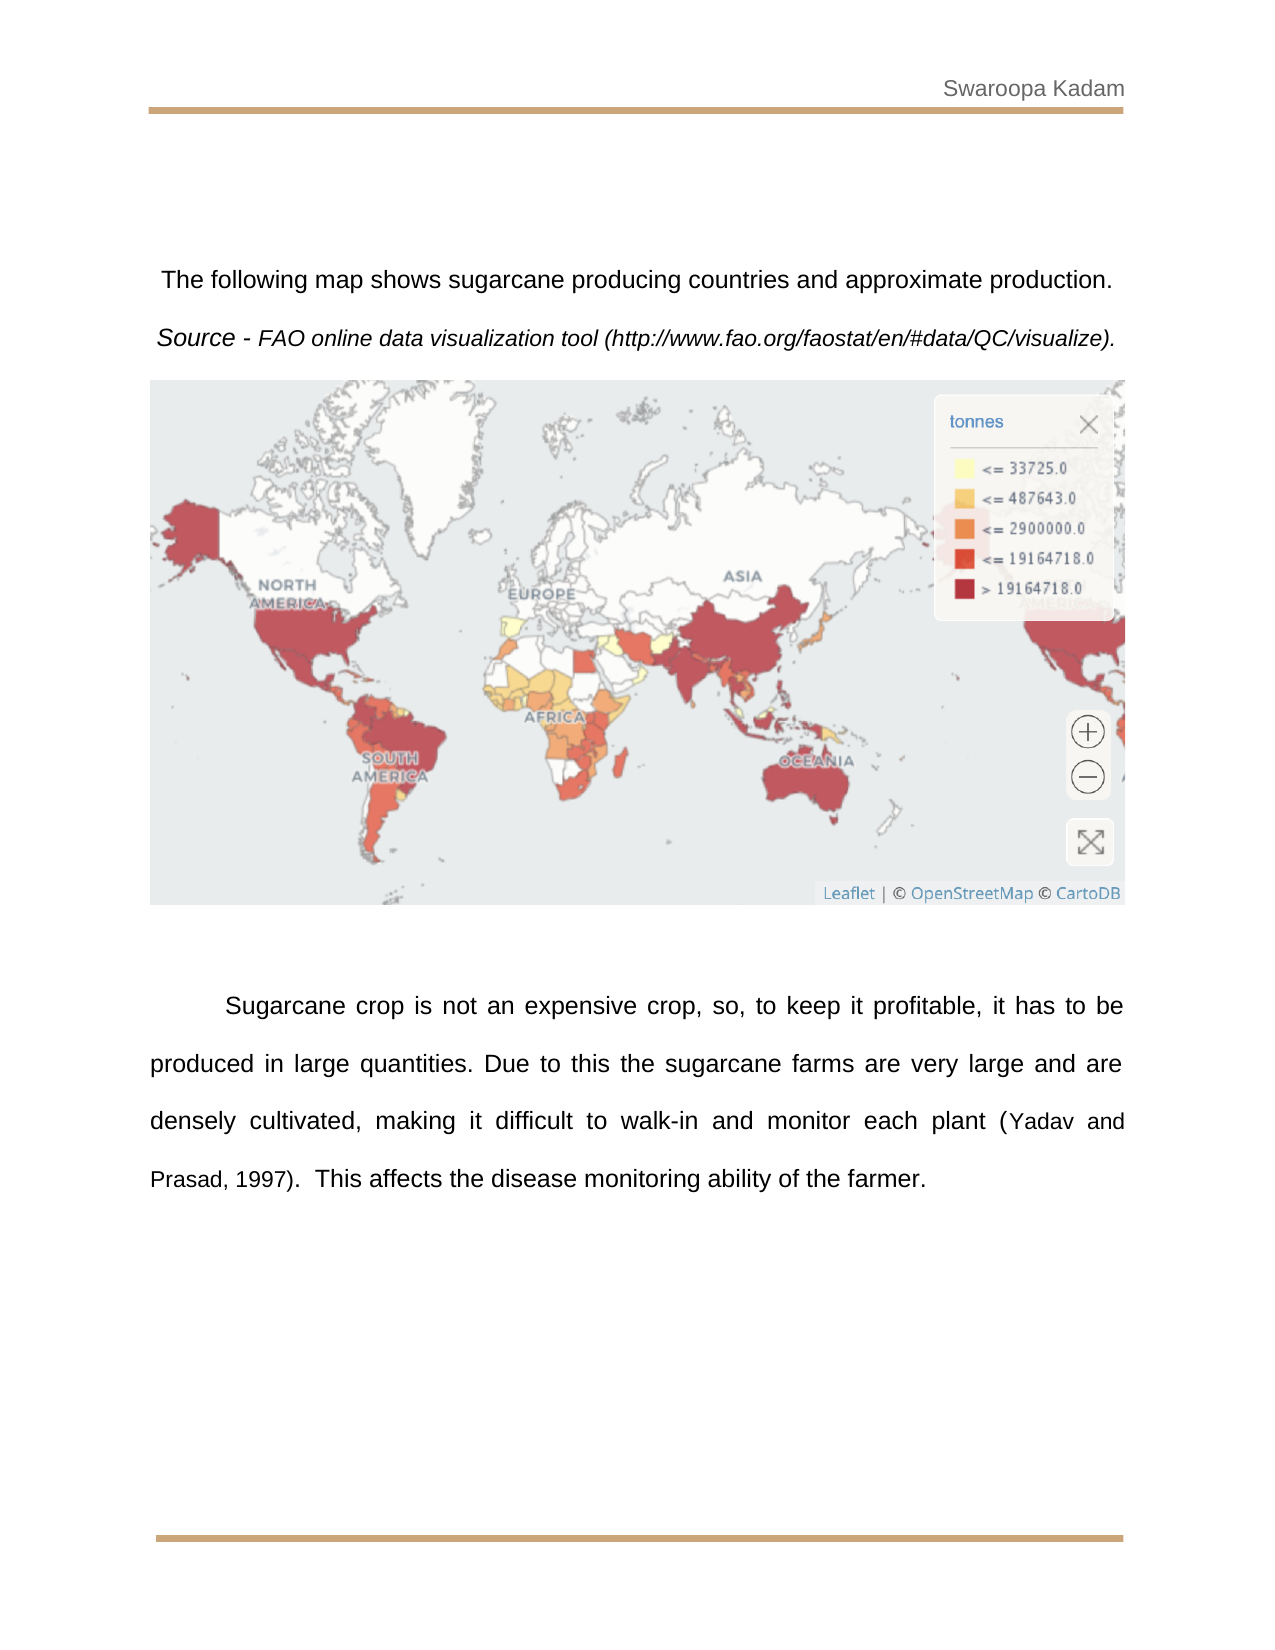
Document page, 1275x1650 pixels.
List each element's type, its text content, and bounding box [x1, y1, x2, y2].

picture [156, 1535, 1124, 1542]
picture [150, 380, 1125, 905]
text Sugarcane crop is not an expensive crop, so, to keep it profitable, it has to be produced in large quantities. Due to this the sugarcane farms are very large and are densely cultivated, making it difficult to walk-in and monitor each plant (Yadav and Prasad, 1997). This affects the disease monitoring ability of the farmer. [150, 991, 1125, 1192]
picture [148, 107, 1124, 114]
text The following map shows sugarcane producing countries and approximate production. Source - FAO online data visualization tool (http://www.fao.org/faostat/en/#data/QC/visualize). [150, 265, 1125, 351]
